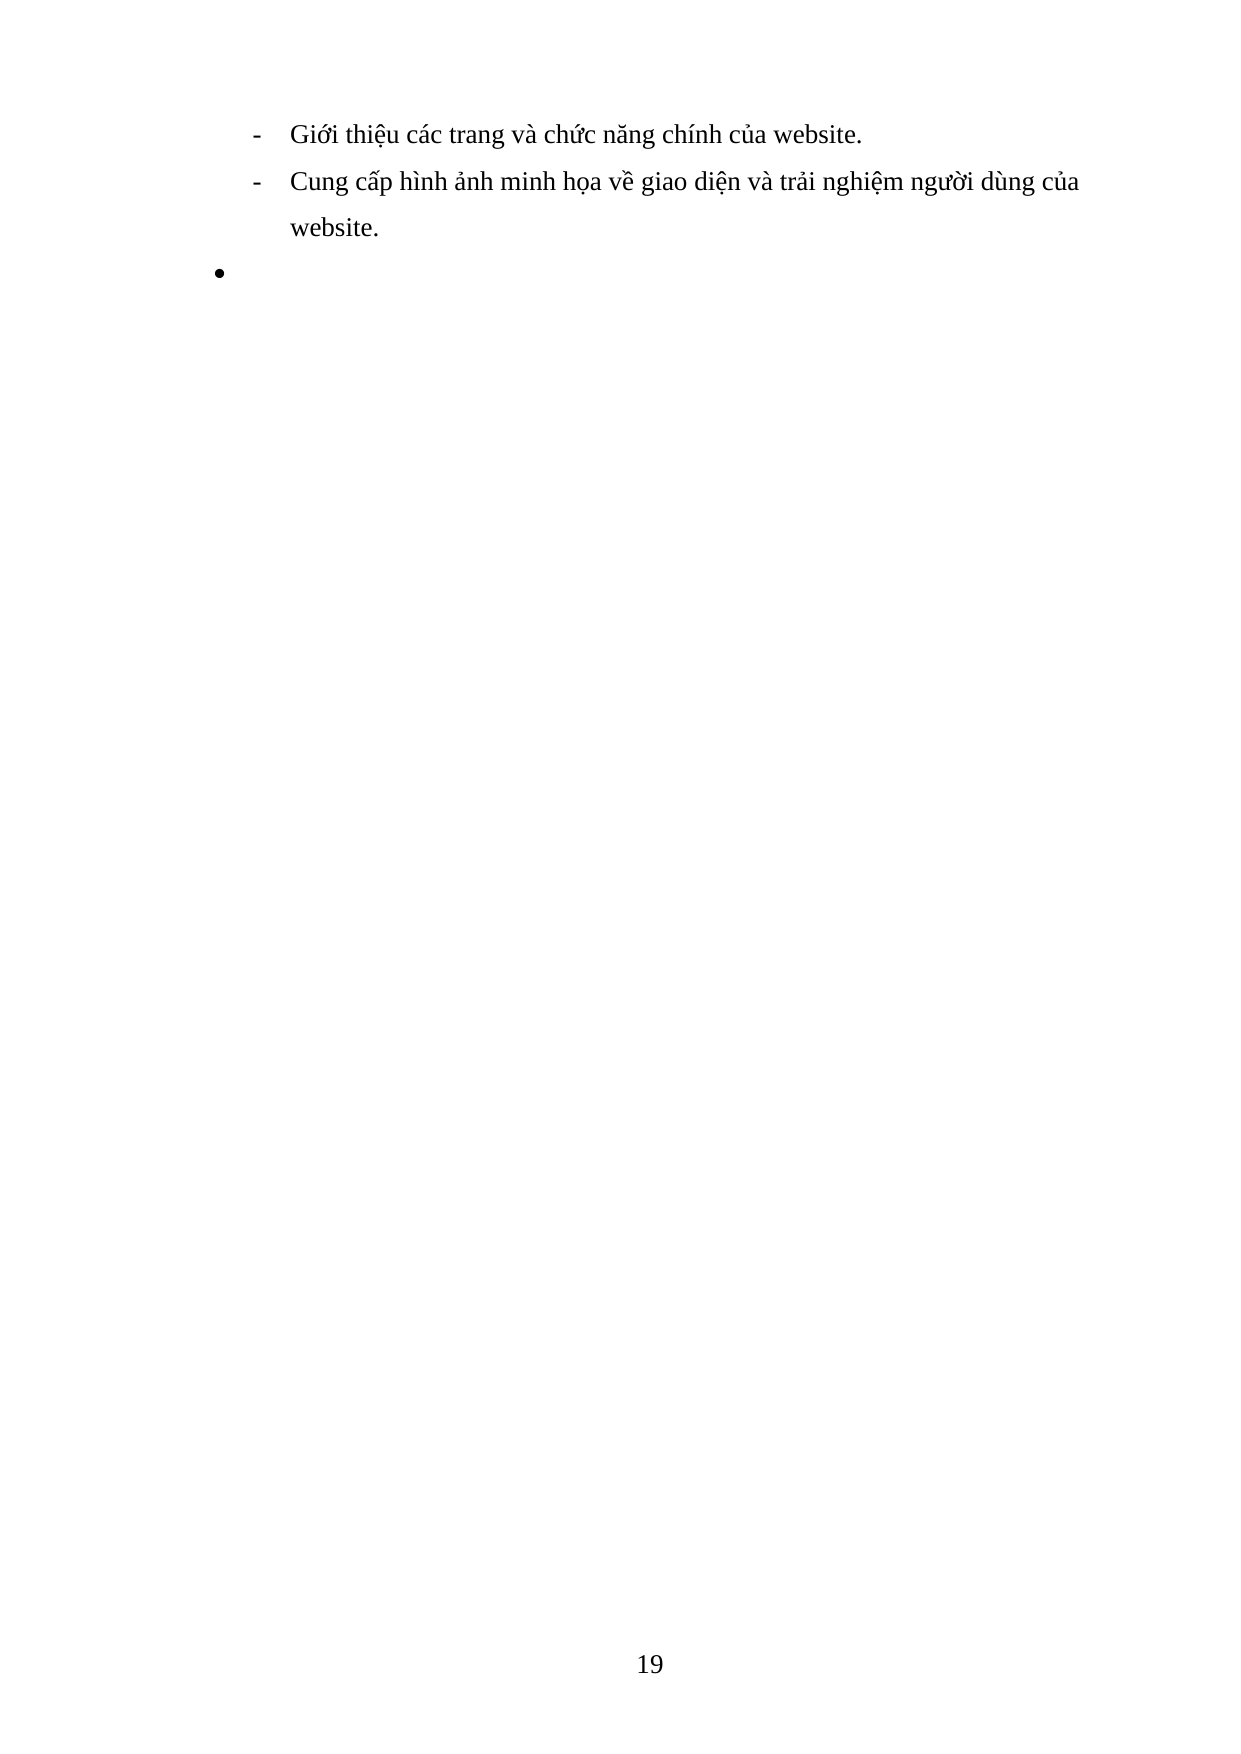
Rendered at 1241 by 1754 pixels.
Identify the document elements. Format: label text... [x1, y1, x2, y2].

list Giới thiệu các trang và chức năng chính của website. [252, 118, 1122, 149]
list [252, 165, 1122, 243]
